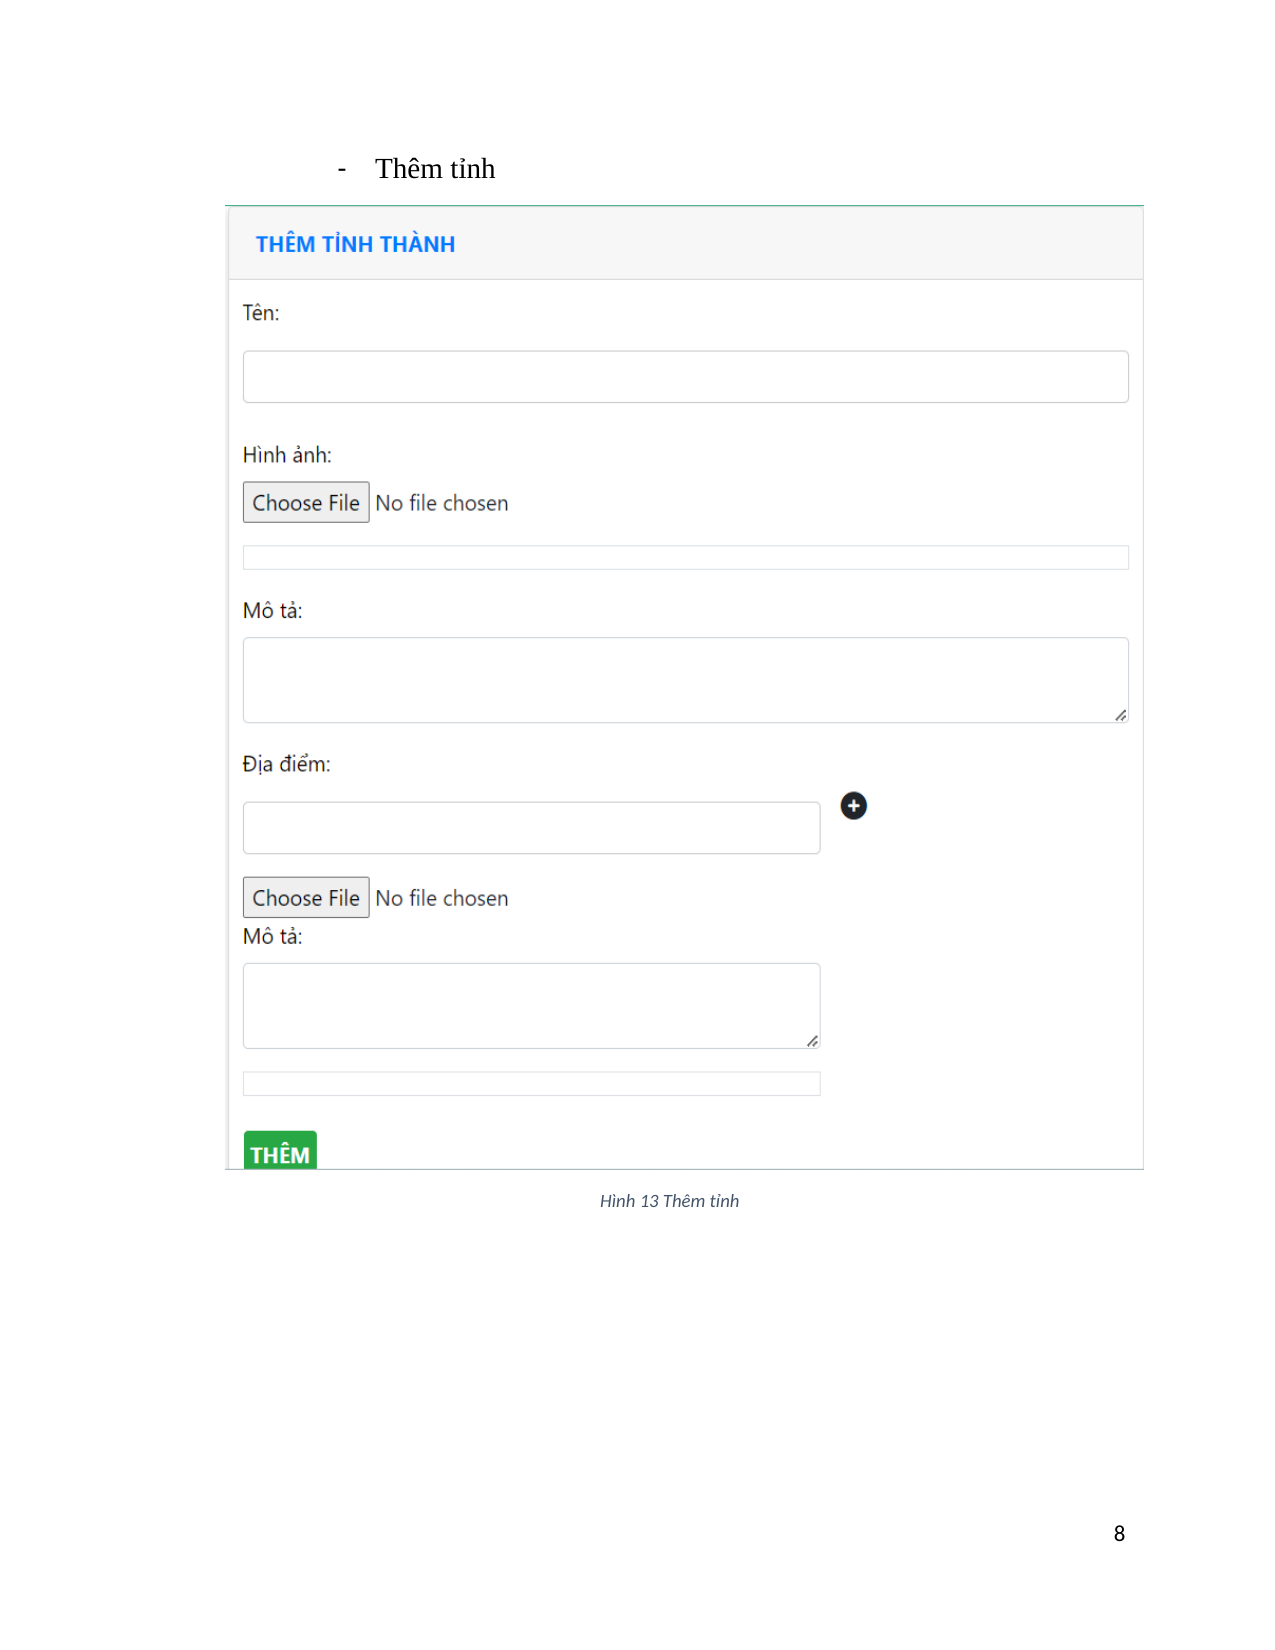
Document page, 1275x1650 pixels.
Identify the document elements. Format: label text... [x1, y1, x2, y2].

list Thêm tỉnh [337, 150, 1125, 186]
text Hình 13 Thêm tỉnh [525, 1189, 1125, 1212]
picture [225, 205, 1144, 1170]
